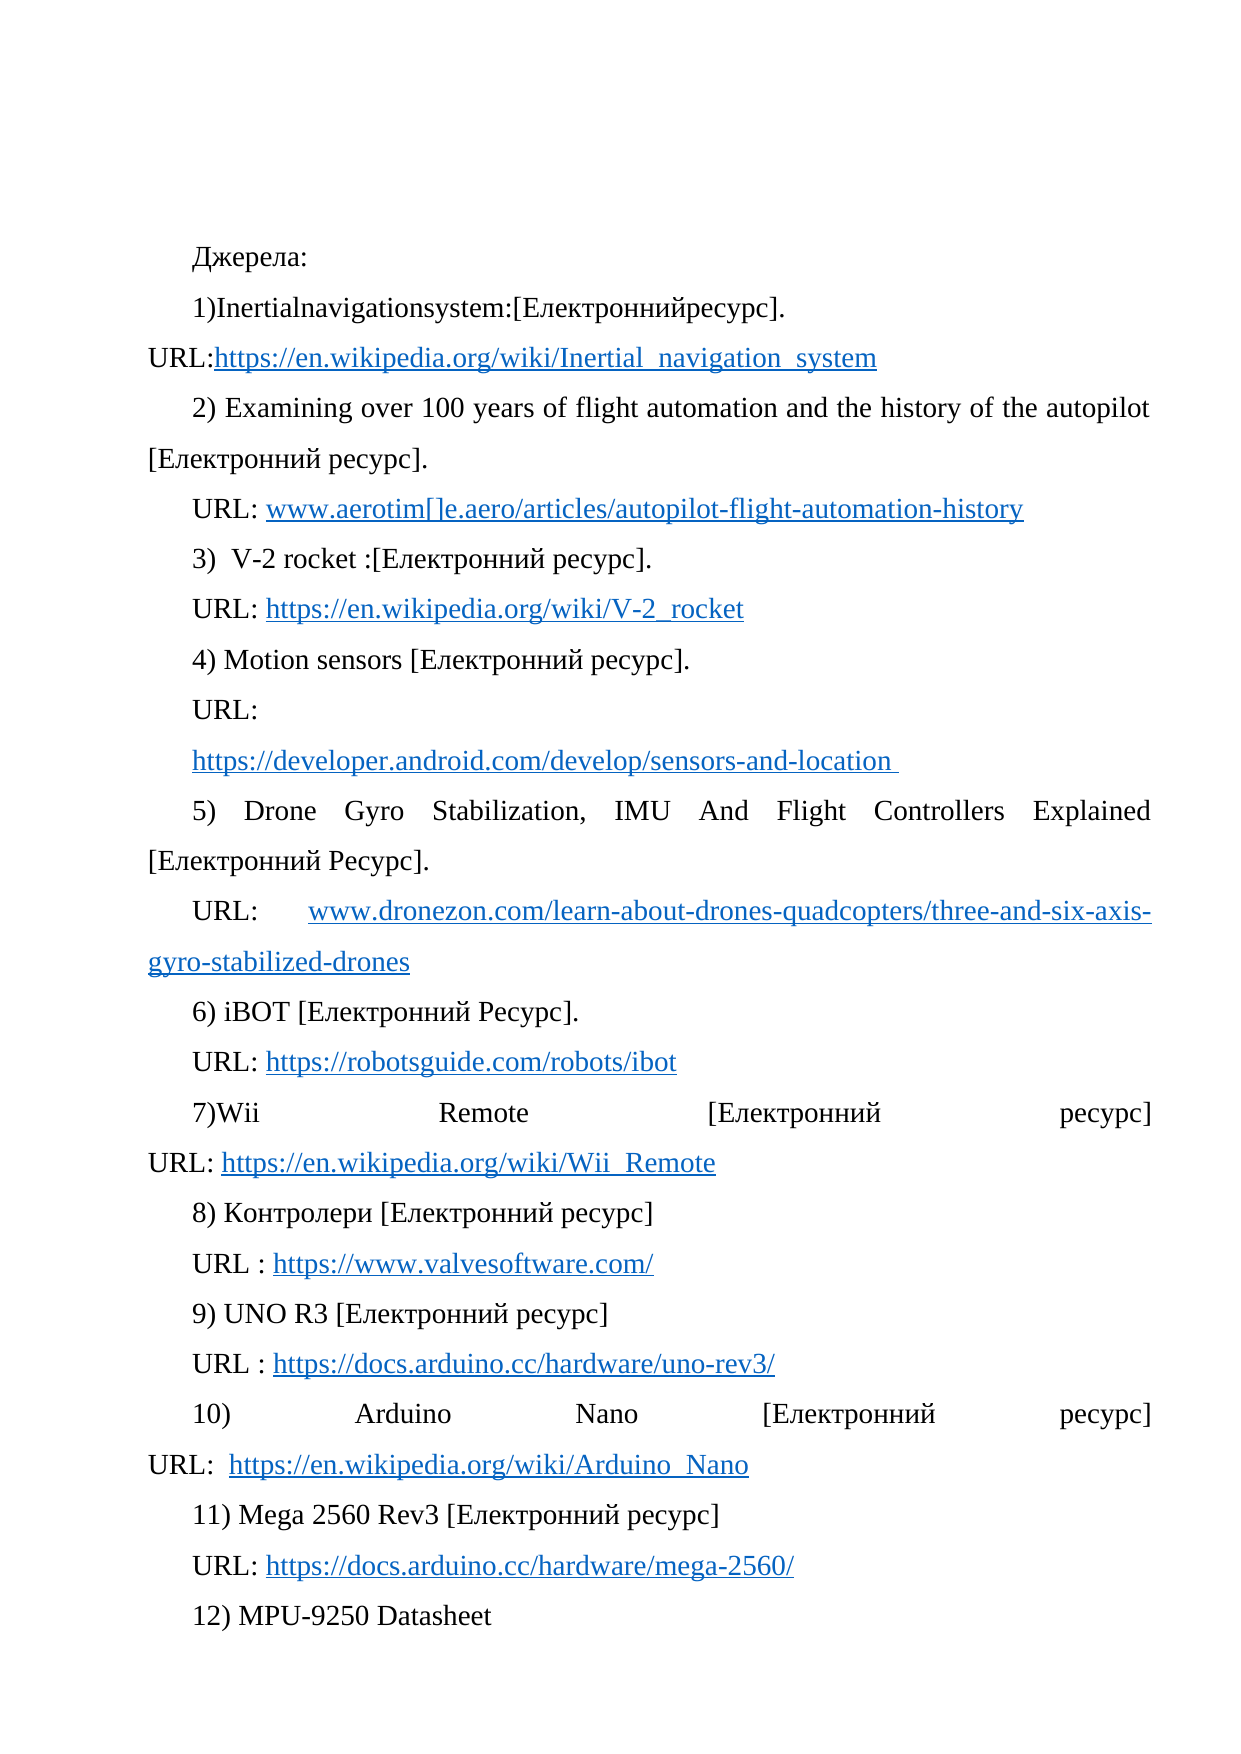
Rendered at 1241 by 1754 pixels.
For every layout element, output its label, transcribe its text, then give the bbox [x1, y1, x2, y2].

text URL: www.aerotim[]e.aero/articles/autopilot-flight-automation-history [148, 491, 1152, 524]
text 4) Motion sensors [Електронний ресурс]. [148, 642, 1152, 676]
text URL: [148, 692, 1152, 726]
text 9) UNO R3 [Електронний ресурс] [148, 1296, 1152, 1329]
text 3) V-2 rocket :[Електронний ресурс]. [148, 541, 1152, 575]
text URL: https://robotsguide.com/robots/ibot [148, 1044, 1152, 1078]
text 8) Контролери [Електронний ресурс] [148, 1195, 1152, 1229]
text 5) Drone Gyro Stabilization, IMU And Flight Controllers Explained [Електронний Ресурс]. [148, 793, 1152, 877]
text URL: www.dronezon.com/learn-about-drones-quadcopters/three-and-six-axis-gyro-stabilized-drones [148, 893, 1152, 977]
text 2) Examining over 100 years of flight automation and the history of the autopilot [Електронний ресурс]. [148, 390, 1152, 474]
text 7)Wii Remote [Електронний ресурс] URL: https://en.wikipedia.org/wiki/Wii_Remote [148, 1095, 1152, 1179]
text https://developer.android.com/develop/sensors-and-location [148, 743, 1152, 776]
text 11) Mega 2560 Rev3 [Електронний ресурс] [148, 1497, 1152, 1531]
text 10) Arduino Nano [Електронний ресурс] URL: https://en.wikipedia.org/wiki/Arduino_Nano [148, 1397, 1152, 1481]
text URL : https://docs.arduino.cc/hardware/uno-rev3/ [148, 1346, 1152, 1380]
text 1)Inertialnavigationsystem:[Електроннийресурс]. URL:https://en.wikipedia.org/wiki/Inertial_navigation_system [148, 290, 1152, 374]
text URL : https://www.valvesoftware.com/ [148, 1246, 1152, 1279]
text URL: https://docs.arduino.cc/hardware/mega-2560/ [148, 1548, 1152, 1581]
text 6) iBOT [Електронний Ресурс]. [148, 994, 1152, 1028]
text Джерела: [148, 239, 1152, 273]
text URL: https://en.wikipedia.org/wiki/V-2_rocket [148, 592, 1152, 625]
text 12) MPU-9250 Datasheet [148, 1598, 1152, 1631]
